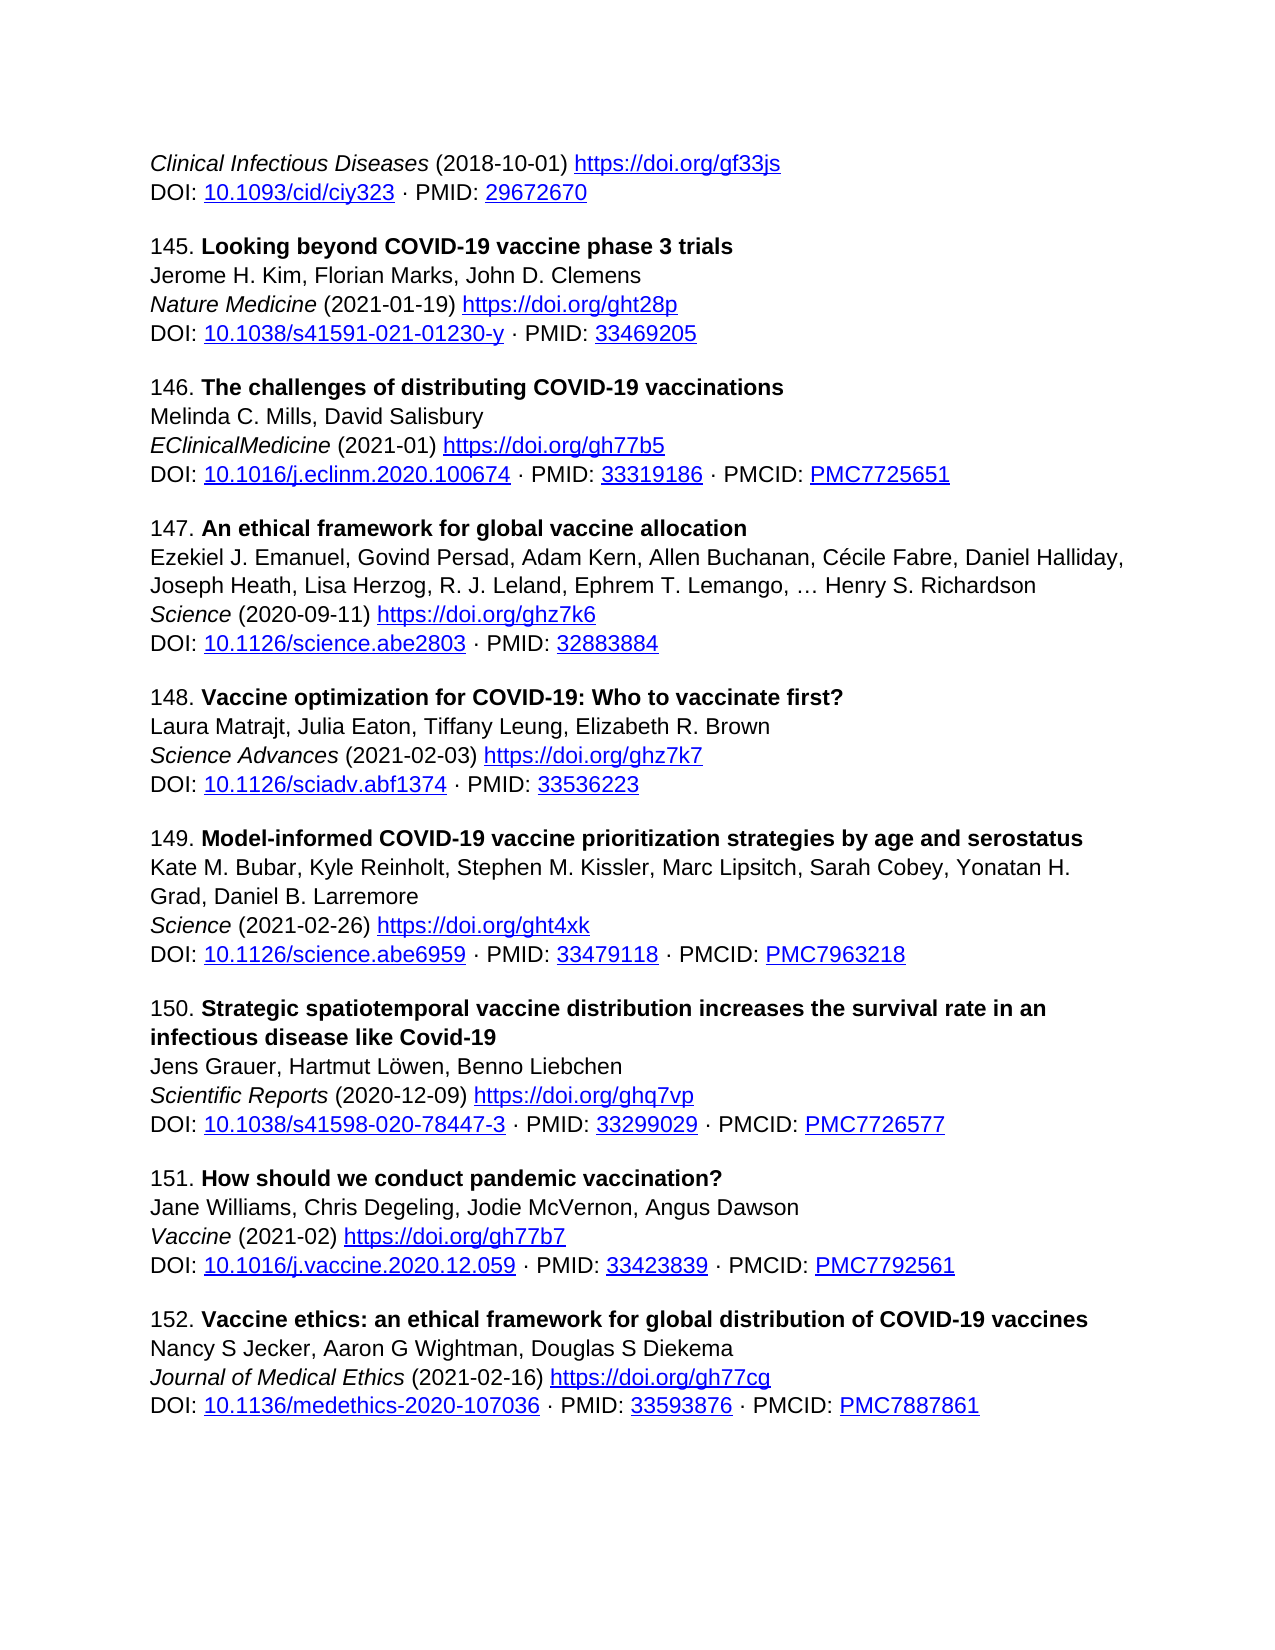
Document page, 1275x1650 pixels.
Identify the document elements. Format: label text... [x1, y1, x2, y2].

text 147. An ethical framework for global vaccine allocation Ezekiel J. Emanuel, Govind Persad, Adam Kern, Allen Buchanan, Cécile Fabre, Daniel Halliday, Joseph Heath, Lisa Herzog, R. J. Leland, Ephrem T. Lemango, … Henry S. Richardson Science (2020-09-11) https://doi.org/ghz7k6 DOI: 10.1126/science.abe2803 · PMID: 32883884 [150, 514, 1125, 657]
text 146. The challenges of distributing COVID-19 vaccinations Melinda C. Mills, David Salisbury EClinicalMedicine (2021-01) https://doi.org/gh77b5 DOI: 10.1016/j.eclinm.2020.100674 · PMID: 33319186 · PMCID: PMC7725651 [150, 374, 1125, 487]
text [150, 150, 1125, 205]
text 148. Vaccine optimization for COVID-19: Who to vaccinate first? Laura Matrajt, Julia Eaton, Tiffany Leung, Elizabeth R. Brown Science Advances (2021-02-03) https://doi.org/ghz7k7 DOI: 10.1126/sciadv.abf1374 · PMID: 33536223 [150, 684, 1125, 798]
text 145. Looking beyond COVID-19 vaccine phase 3 trials Jerome H. Kim, Florian Marks, John D. Clemens Nature Medicine (2021-01-19) https://doi.org/ght28p DOI: 10.1038/s41591-021-01230-y · PMID: 33469205 [150, 233, 1125, 346]
text 150. Strategic spatiotemporal vaccine distribution increases the survival rate in an infectious disease like Covid-19 Jens Grauer, Hartmut Löwen, Benno Liebchen Scientific Reports (2020-12-09) https://doi.org/ghq7vp DOI: 10.1038/s41598-020-78447-3 · PMID: 33299029 · PMCID: PMC7726577 [150, 995, 1125, 1137]
text 152. Vaccine ethics: an ethical framework for global distribution of COVID-19 vaccines Nancy S Jecker, Aaron G Wightman, Douglas S Diekema Journal of Medical Ethics (2021-02-16) https://doi.org/gh77cg DOI: 10.1136/medethics-2020-107036 · PMID: 33593876 · PMCID: PMC7887861 [150, 1306, 1125, 1419]
text 151. How should we conduct pandemic vaccination? Jane Williams, Chris Degeling, Jodie McVernon, Angus Dawson Vaccine (2021-02) https://doi.org/gh77b7 DOI: 10.1016/j.vaccine.2020.12.059 · PMID: 33423839 · PMCID: PMC7792561 [150, 1165, 1125, 1278]
text 149. Model-informed COVID-19 vaccine prioritization strategies by age and serostatus Kate M. Bubar, Kyle Reinholt, Stephen M. Kissler, Marc Lipsitch, Sarah Cobey, Yonatan H. Grad, Daniel B. Larremore Science (2021-02-26) https://doi.org/ght4xk DOI: 10.1126/science.abe6959 · PMID: 33479118 · PMCID: PMC7963218 [150, 825, 1125, 967]
